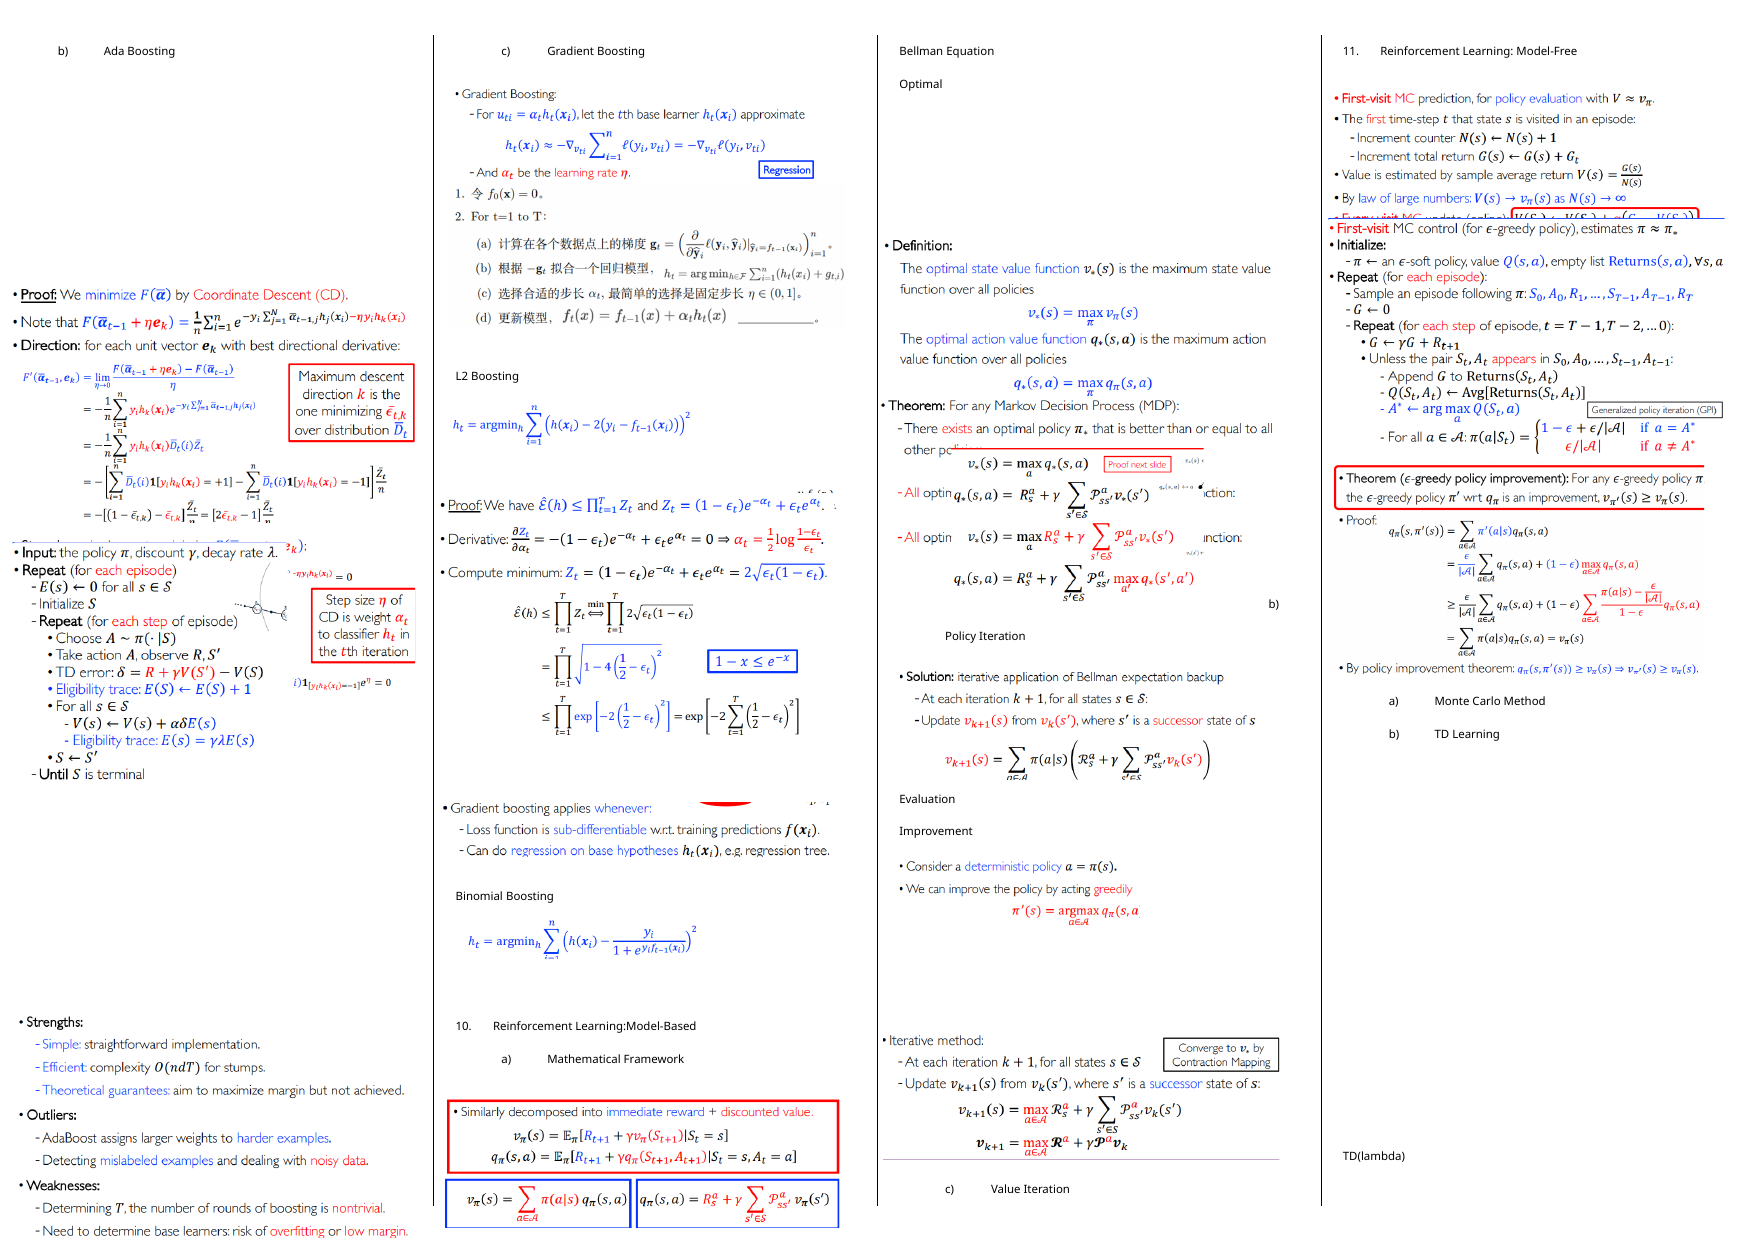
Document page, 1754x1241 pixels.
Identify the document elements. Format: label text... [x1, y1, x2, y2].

list Policy Iteration [945, 458, 1298, 653]
picture [10, 1011, 408, 1237]
picture [8, 284, 418, 522]
picture [437, 802, 835, 857]
text L2 Boosting [455, 360, 855, 393]
list Ada Boosting [58, 35, 411, 68]
text Optimal [899, 68, 1298, 100]
picture [437, 481, 839, 734]
picture [1326, 84, 1724, 453]
picture [452, 397, 696, 445]
picture [454, 85, 814, 180]
list Reinforcement Learning:Model-Based [455, 1010, 855, 1043]
text Binomial Boosting [455, 815, 855, 913]
picture [898, 670, 1265, 779]
picture [8, 536, 415, 780]
list Mathematical Framework [501, 1043, 855, 1075]
picture [443, 1096, 840, 1174]
list TD Learning [1388, 718, 1742, 750]
text TD(lambda) [1343, 1140, 1742, 1173]
picture [878, 234, 1278, 602]
picture [442, 1177, 839, 1228]
picture [899, 856, 1140, 926]
picture [455, 918, 709, 959]
picture [448, 182, 845, 326]
picture [882, 1033, 1279, 1159]
list Reinforcement Learning: Model-Free [1343, 35, 1742, 68]
list Gradient Boosting [501, 35, 855, 68]
picture [1329, 460, 1704, 673]
text Bellman Equation [899, 35, 1298, 68]
text Improvement [899, 815, 1298, 848]
